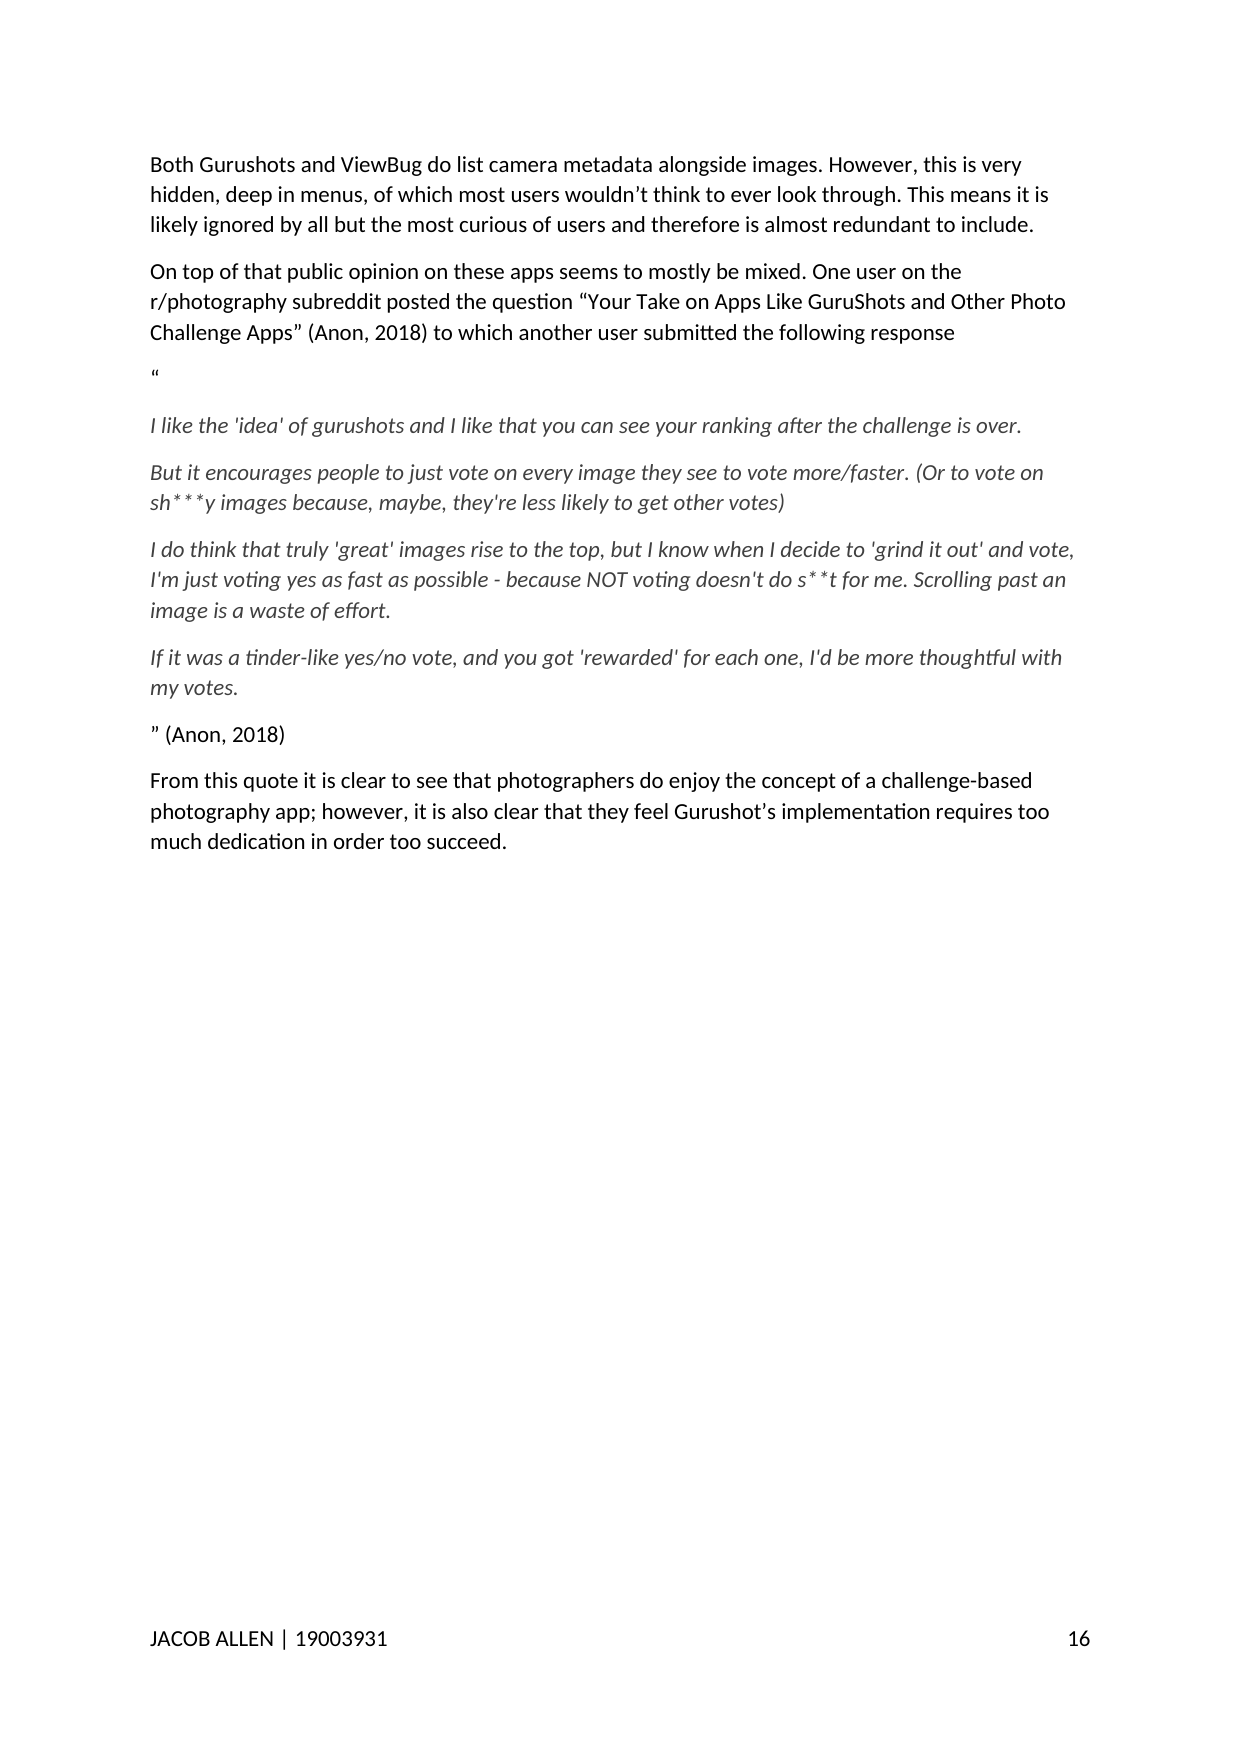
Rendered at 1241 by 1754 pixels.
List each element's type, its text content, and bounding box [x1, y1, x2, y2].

text Both Gurushots and ViewBug do list camera metadata alongside images. However, this is very hidden, deep in menus, of which most users wouldn’t think to ever look through. This means it is likely ignored by all but the most curious of users and therefore is almost redundant to include. [150, 150, 1090, 238]
text I like the 'idea' of gurushots and I like that you can see your ranking after the challenge is over. [150, 411, 1090, 439]
text But it encourages people to just vote on every image they see to vote more/faster. (Or to vote on sh***y images because, maybe, they're less likely to get other votes) [150, 458, 1090, 517]
text I do think that truly 'great' images rise to the top, but I know when I decide to 'grind it out' and vote, I'm just voting yes as fast as possible - because NOT voting doesn't do s**t for me. Scrolling past an image is a waste of effort. [150, 535, 1090, 624]
text ” (Anon, 2018) [150, 720, 1090, 748]
text From this quote it is clear to see that photographers do enjoy the concept of a challenge-based photography app; however, it is also clear that they feel Gurushot’s implementation requires too much dedication in order too succeed. [150, 767, 1090, 855]
text If it was a tinder-like yes/no vote, and you got 'rewarded' for each one, I'd be more thoughtful with my votes. [150, 643, 1090, 701]
text On top of that public opinion on these apps seems to mostly be mixed. One user on the r/photography subreddit posted the question “Your Take on Apps Like GuruShots and Other Photo Challenge Apps” (Anon, 2018) to which another user submitted the following response [150, 257, 1090, 346]
text “ [150, 364, 1090, 393]
